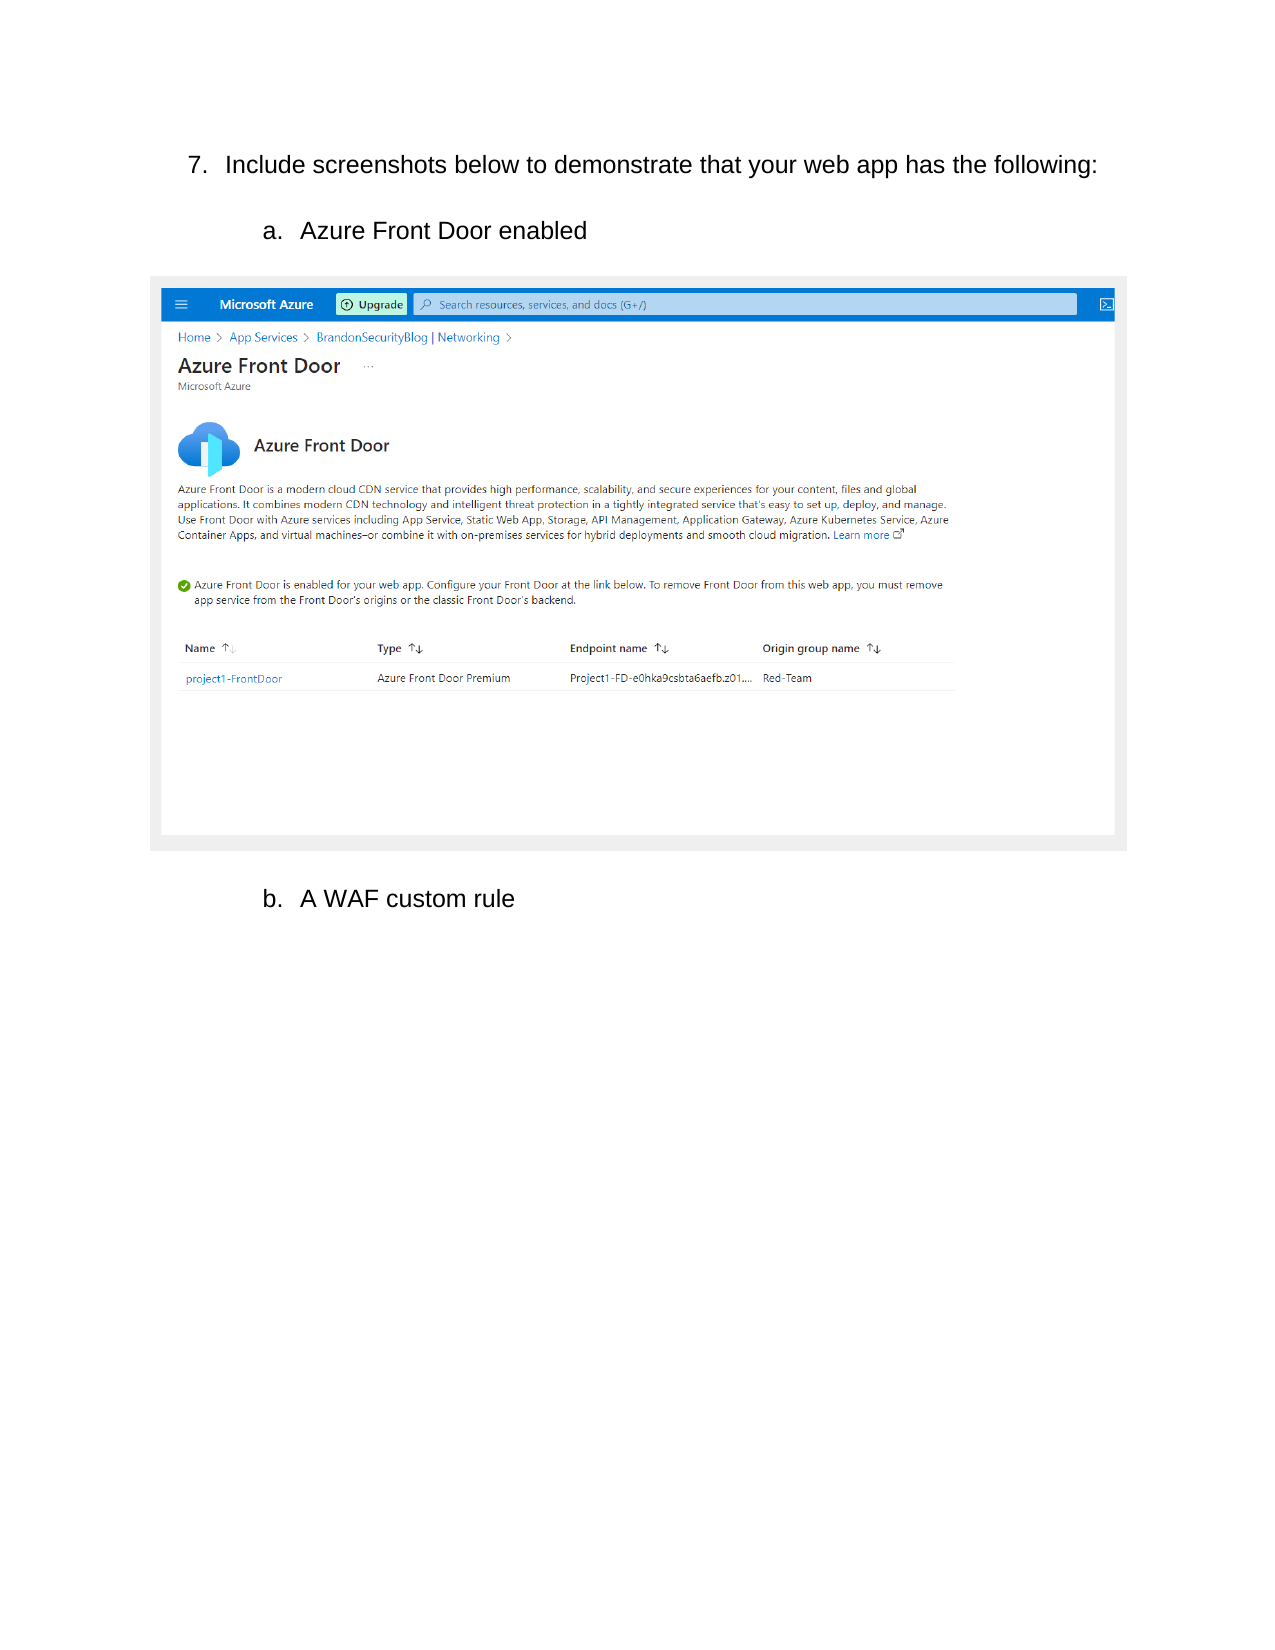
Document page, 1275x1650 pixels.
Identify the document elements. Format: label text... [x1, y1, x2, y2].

list A WAF custom rule [262, 884, 1125, 913]
table_header [152, 278, 1125, 849]
list Include screenshots below to demonstrate that your web app has the following: [187, 150, 1125, 179]
picture [161, 288, 1115, 835]
list Azure Front Door enabled [262, 216, 1125, 245]
